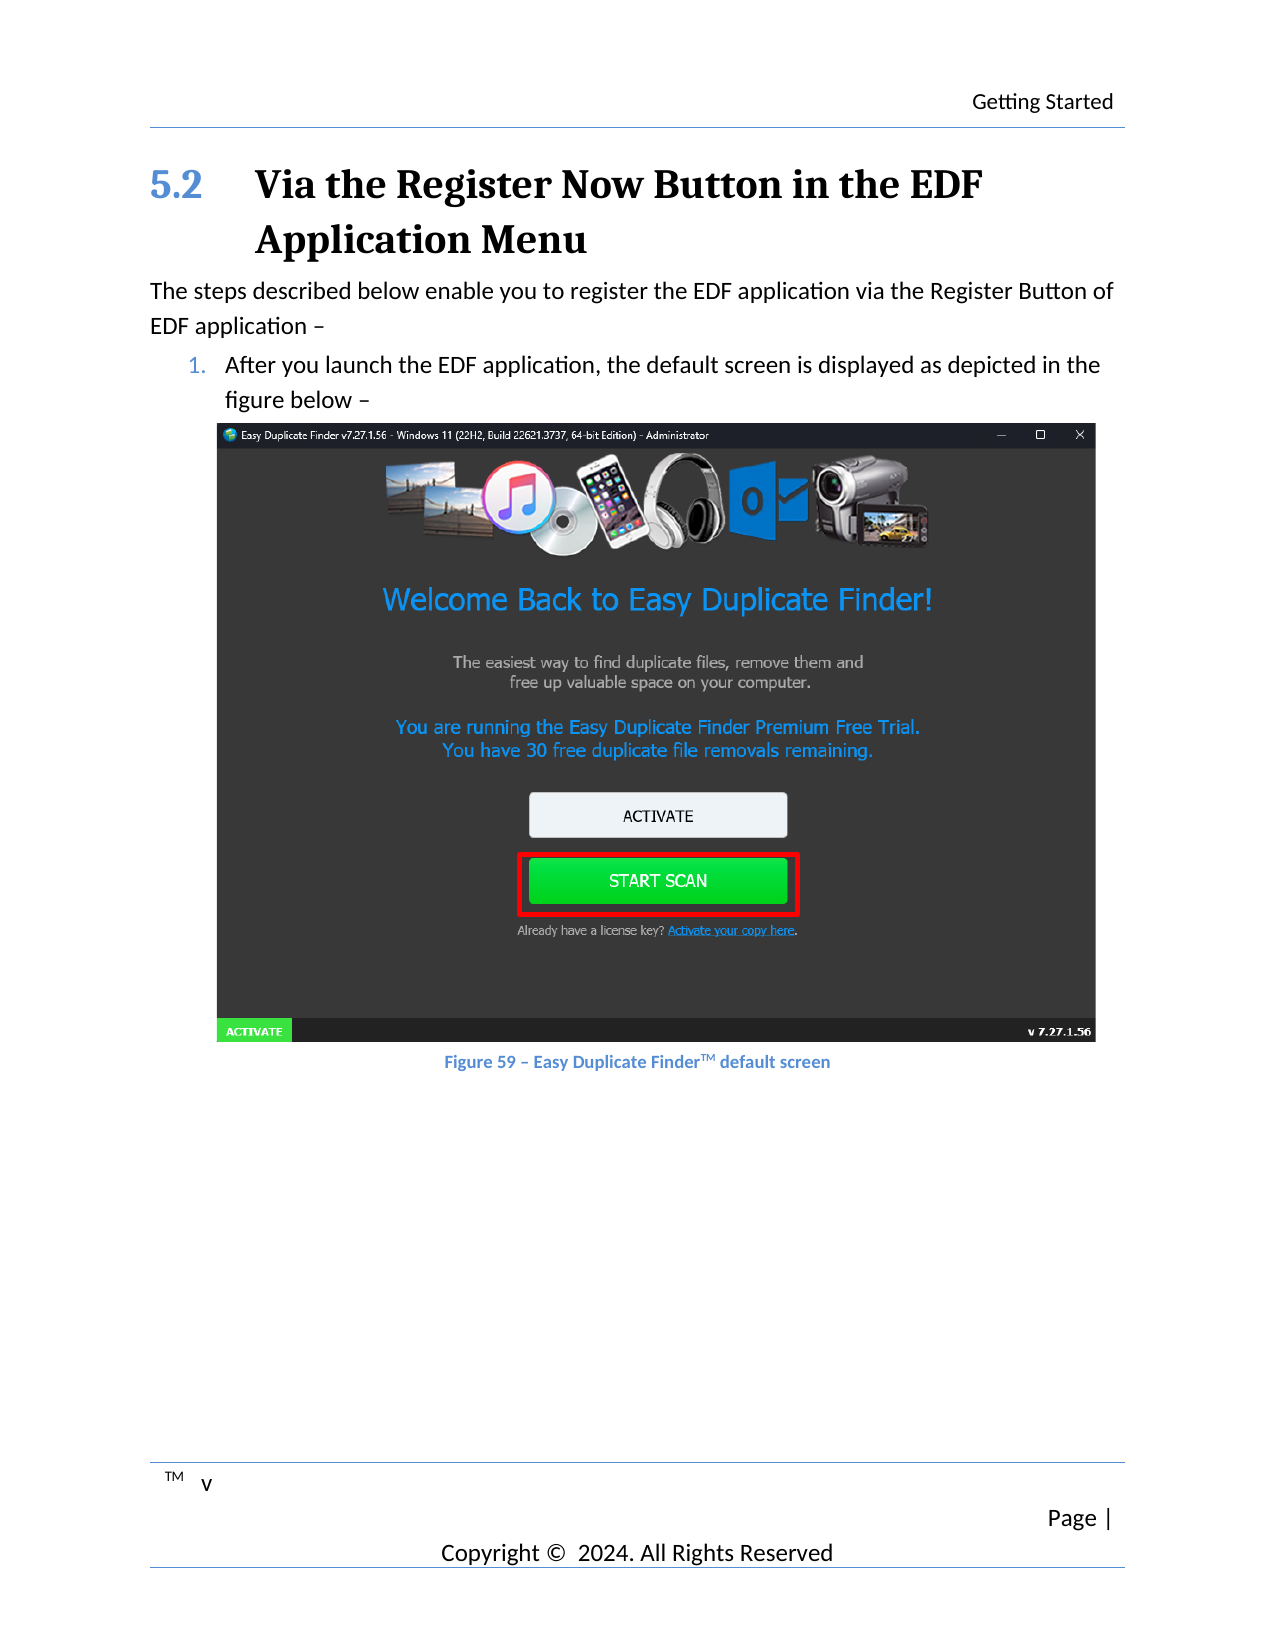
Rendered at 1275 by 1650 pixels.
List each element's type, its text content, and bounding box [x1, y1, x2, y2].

subtitle Via the Register Now Button in the EDF Application Menu [150, 161, 1125, 264]
picture [216, 423, 1096, 1042]
text The steps described below enable you to register the EDF application via the Register Button of EDF application – [150, 276, 1125, 341]
list After you launch the EDF application, the default screen is displayed as depicted in the figure below – [187, 350, 1125, 415]
text Figure 59 – Easy Duplicate FinderTM default screen [150, 1051, 1125, 1073]
